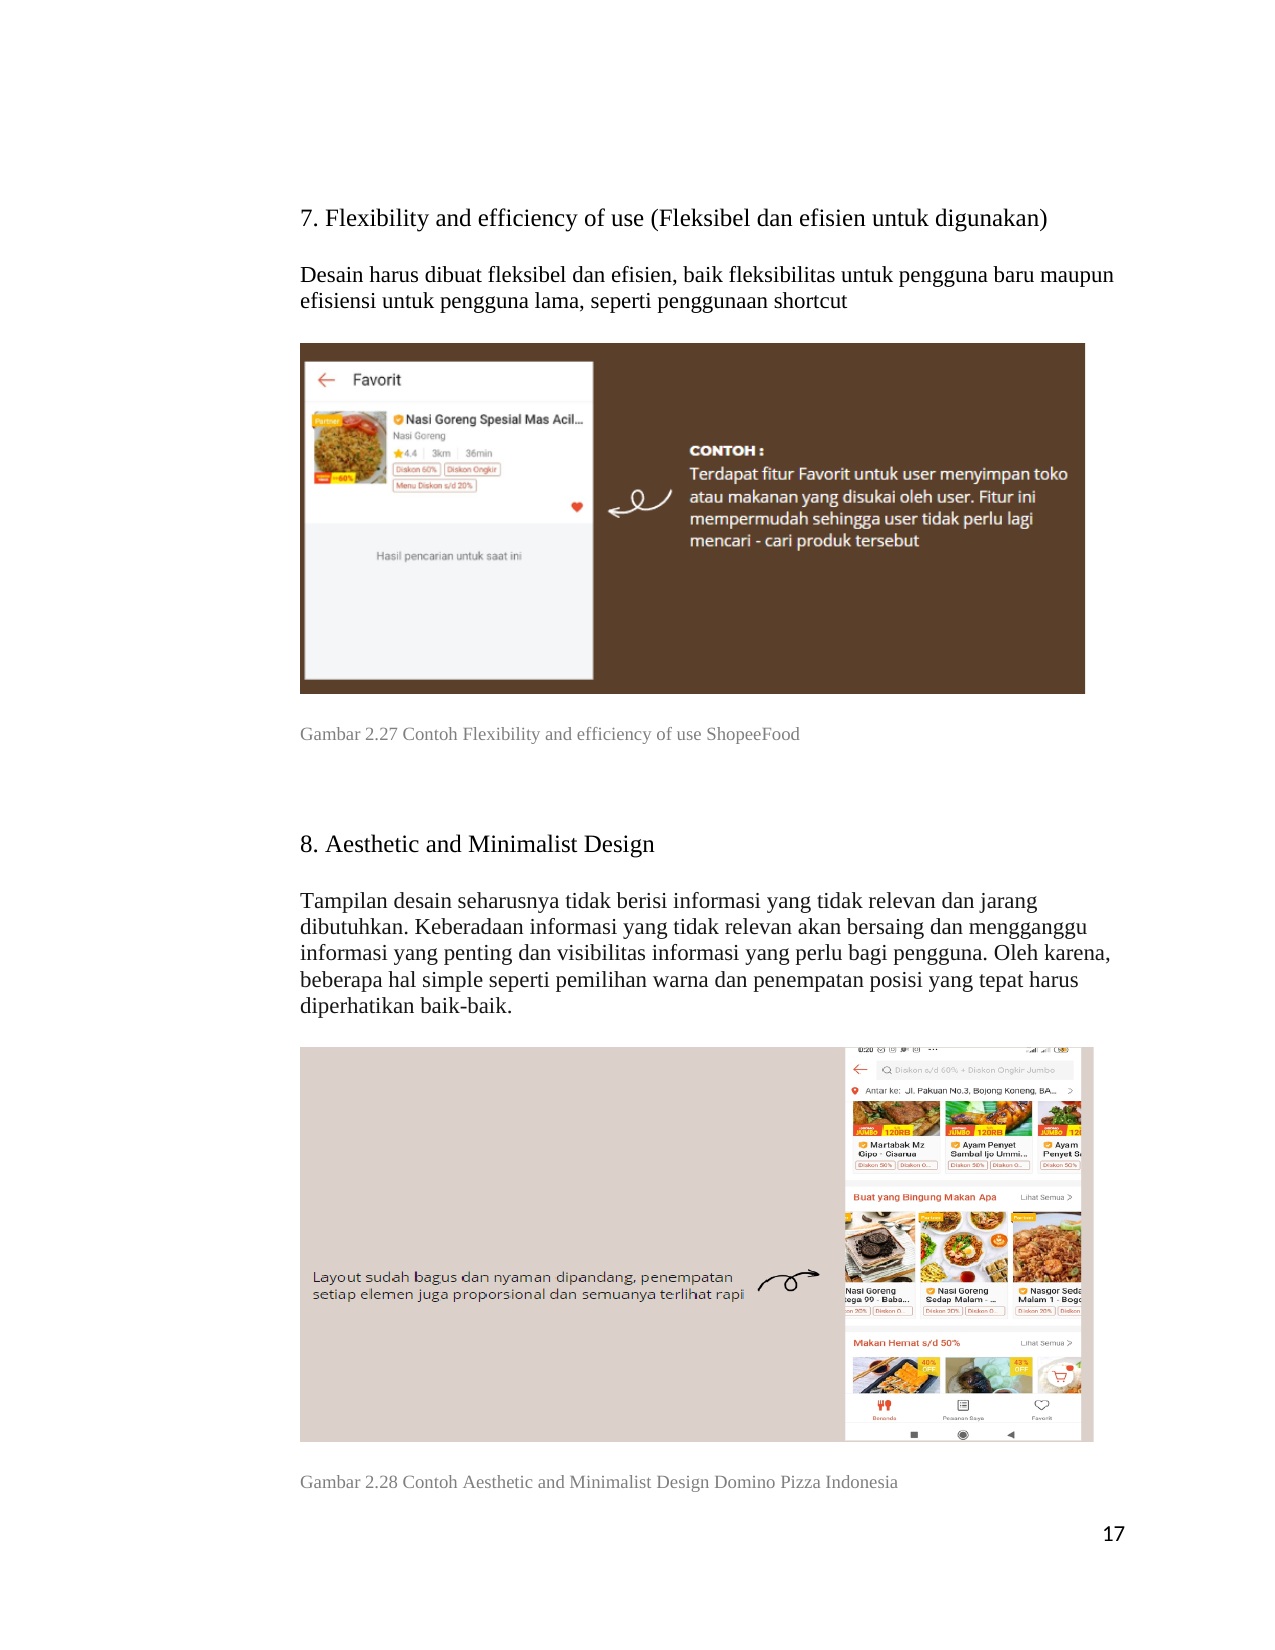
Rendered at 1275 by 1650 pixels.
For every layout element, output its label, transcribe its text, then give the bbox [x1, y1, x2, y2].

text Desain harus dibuat fleksibel dan efisien, baik fleksibilitas untuk pengguna baru maupun efisiensi untuk pengguna lama, seperti penggunaan shortcut [300, 261, 1125, 314]
text Tampilan desain seharusnya tidak berisi informasi yang tidak relevan dan jarang dibutuhkan. Keberadaan informasi yang tidak relevan akan bersaing dan mengganggu informasi yang penting dan visibilitas informasi yang perlu bagi pengguna. Oleh karena, beberapa hal simple seperti pemilihan warna dan penempatan posisi yang tepat harus diperhatikan baik-baik. [300, 887, 1125, 1018]
text 8. Aesthetic and Minimalist Design [225, 829, 1125, 858]
text 7. Flexibility and efficiency of use (Fleksibel dan efisien untuk digunakan) [225, 203, 1125, 232]
picture [300, 343, 1085, 694]
picture [300, 1047, 1094, 1442]
text Gambar 2.28 Contoh Aesthetic and Minimalist Design Domino Pizza Indonesia [225, 1471, 1125, 1492]
text Gambar 2.27 Contoh Flexibility and efficiency of use ShopeeFood [225, 723, 1125, 745]
